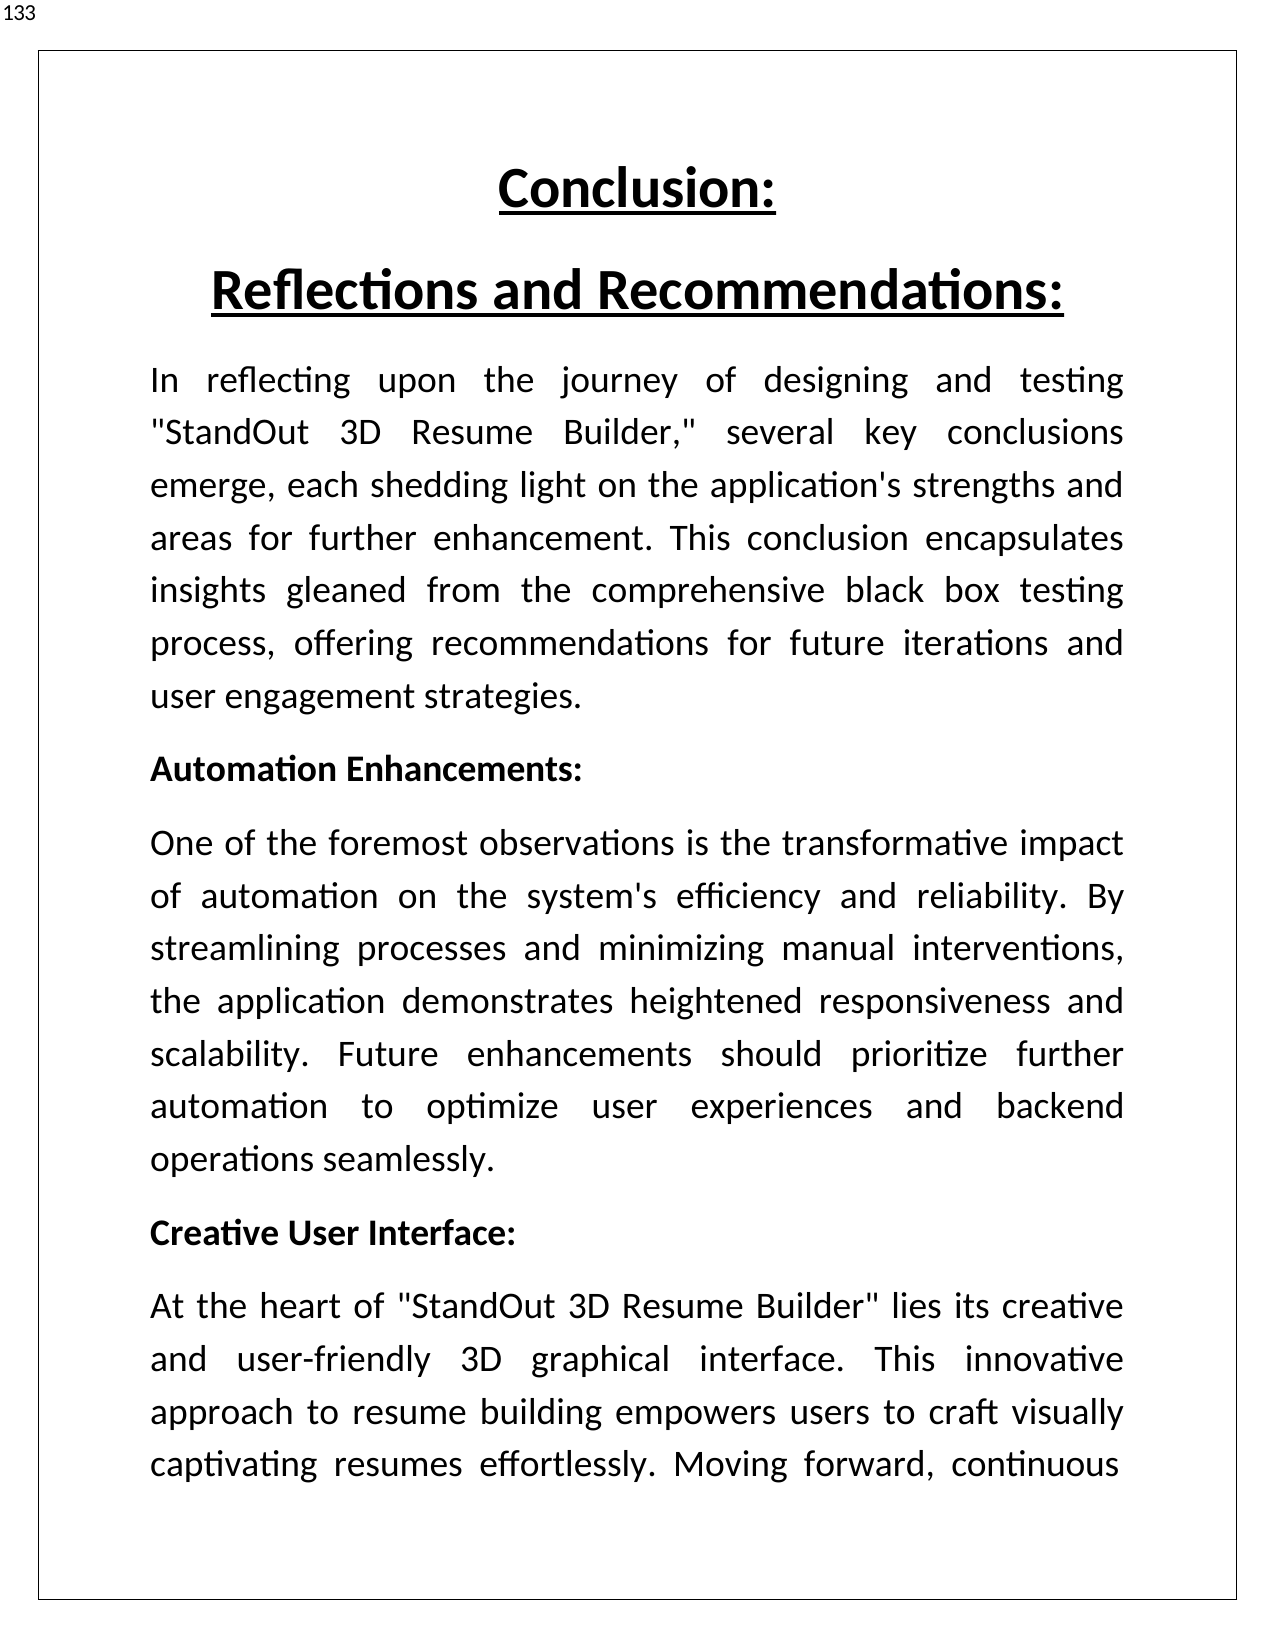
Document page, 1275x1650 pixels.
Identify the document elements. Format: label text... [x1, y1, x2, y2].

text In reflecting upon the journey of designing and testing "StandOut 3D Resume Builder," several key conclusions emerge, each shedding light on the application's strengths and areas for further enhancement. This conclusion encapsulates insights gleaned from the comprehensive black box testing process, offering recommendations for future iterations and user engagement strategies. [150, 356, 1125, 718]
text At the heart of "StandOut 3D Resume Builder" lies its creative and user-friendly 3D graphical interface. This innovative approach to resume building empowers users to craft visually captivating resumes effortlessly. Moving forward, continuous [150, 1282, 1125, 1486]
text Reflections and Recommendations: [39, 252, 1236, 324]
text One of the foremost observations is the transformative impact of automation on the system's efficiency and reliability. By streamlining processes and minimizing manual interventions, the application demonstrates heightened responsiveness and scalability. Future enhancements should prioritize further automation to optimize user experiences and backend operations seamlessly. [150, 819, 1126, 1181]
text Conclusion: [389, 154, 886, 221]
subtitle Creative User Interface: [150, 1209, 1236, 1254]
subtitle Automation Enhancements: [150, 745, 1236, 791]
